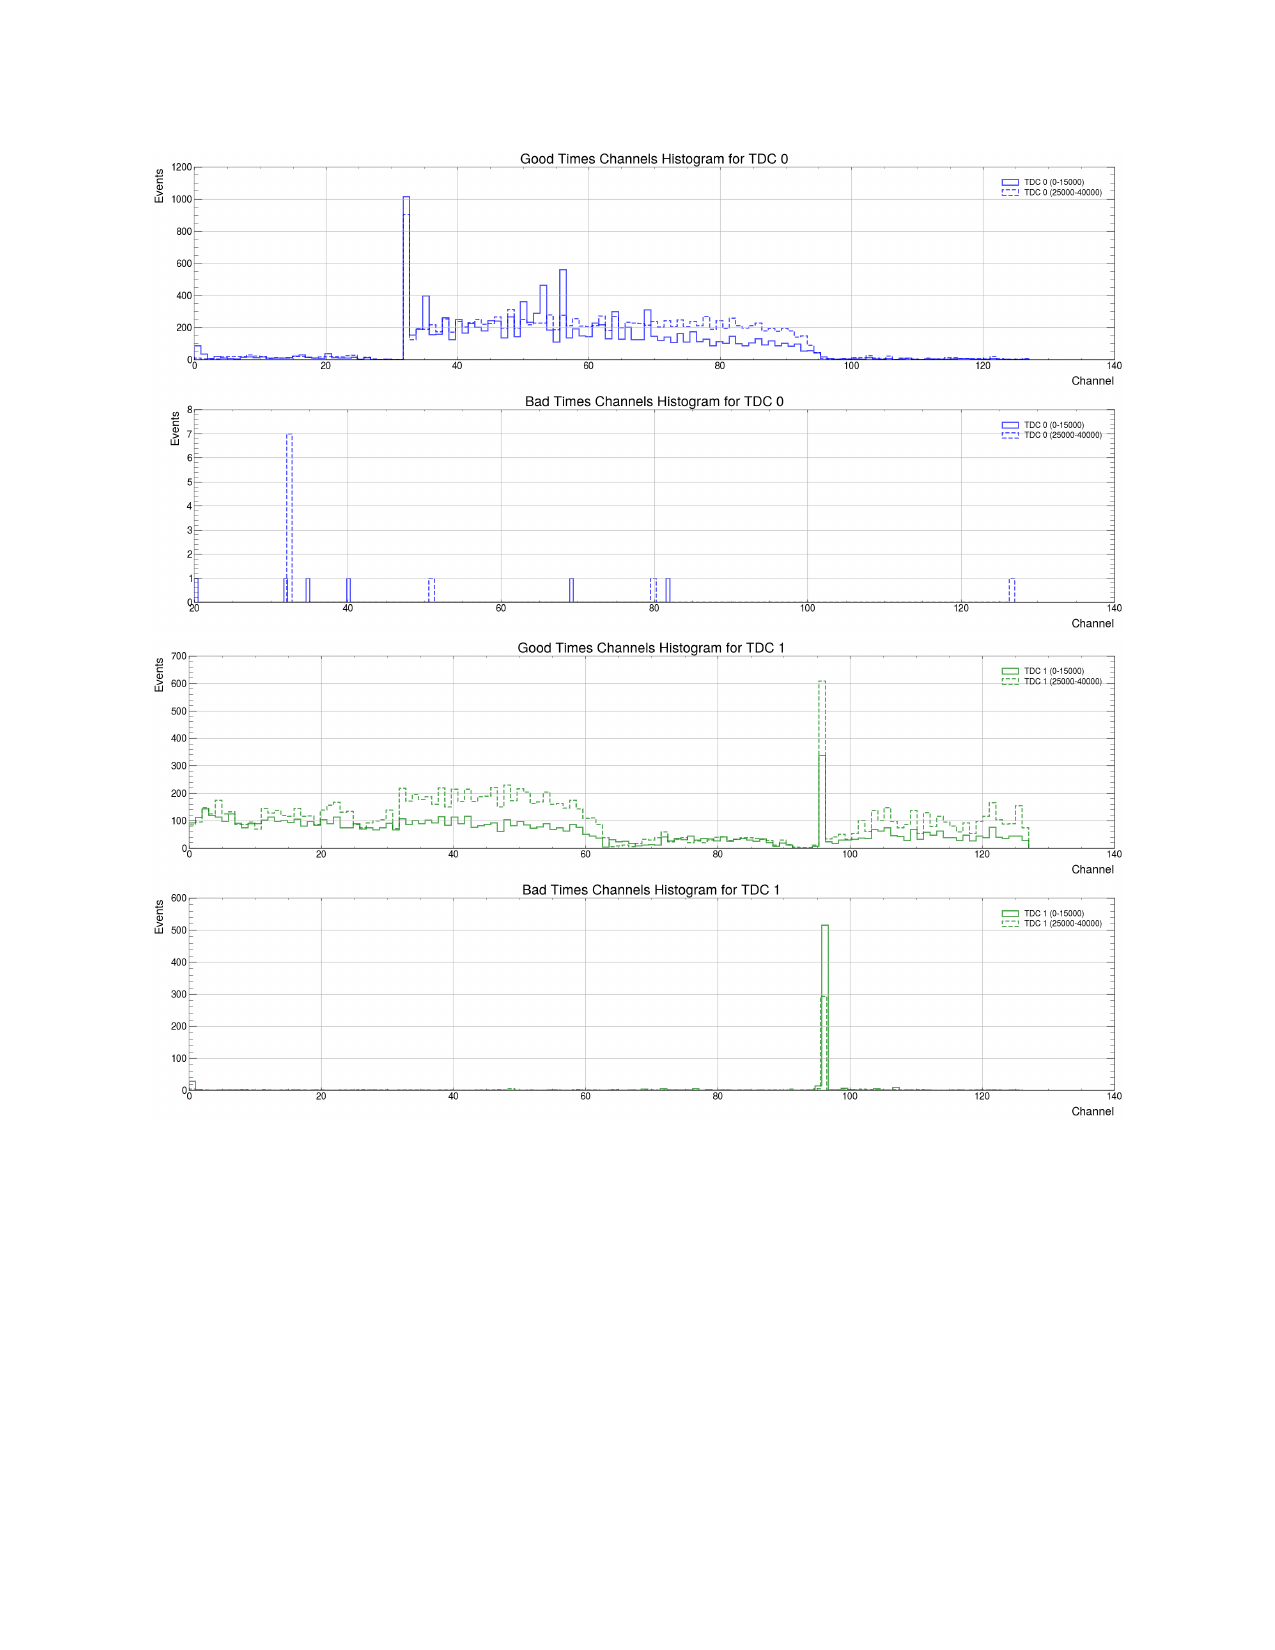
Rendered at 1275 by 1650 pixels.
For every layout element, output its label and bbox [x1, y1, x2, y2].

picture [150, 638, 1125, 1122]
picture [150, 150, 1125, 634]
